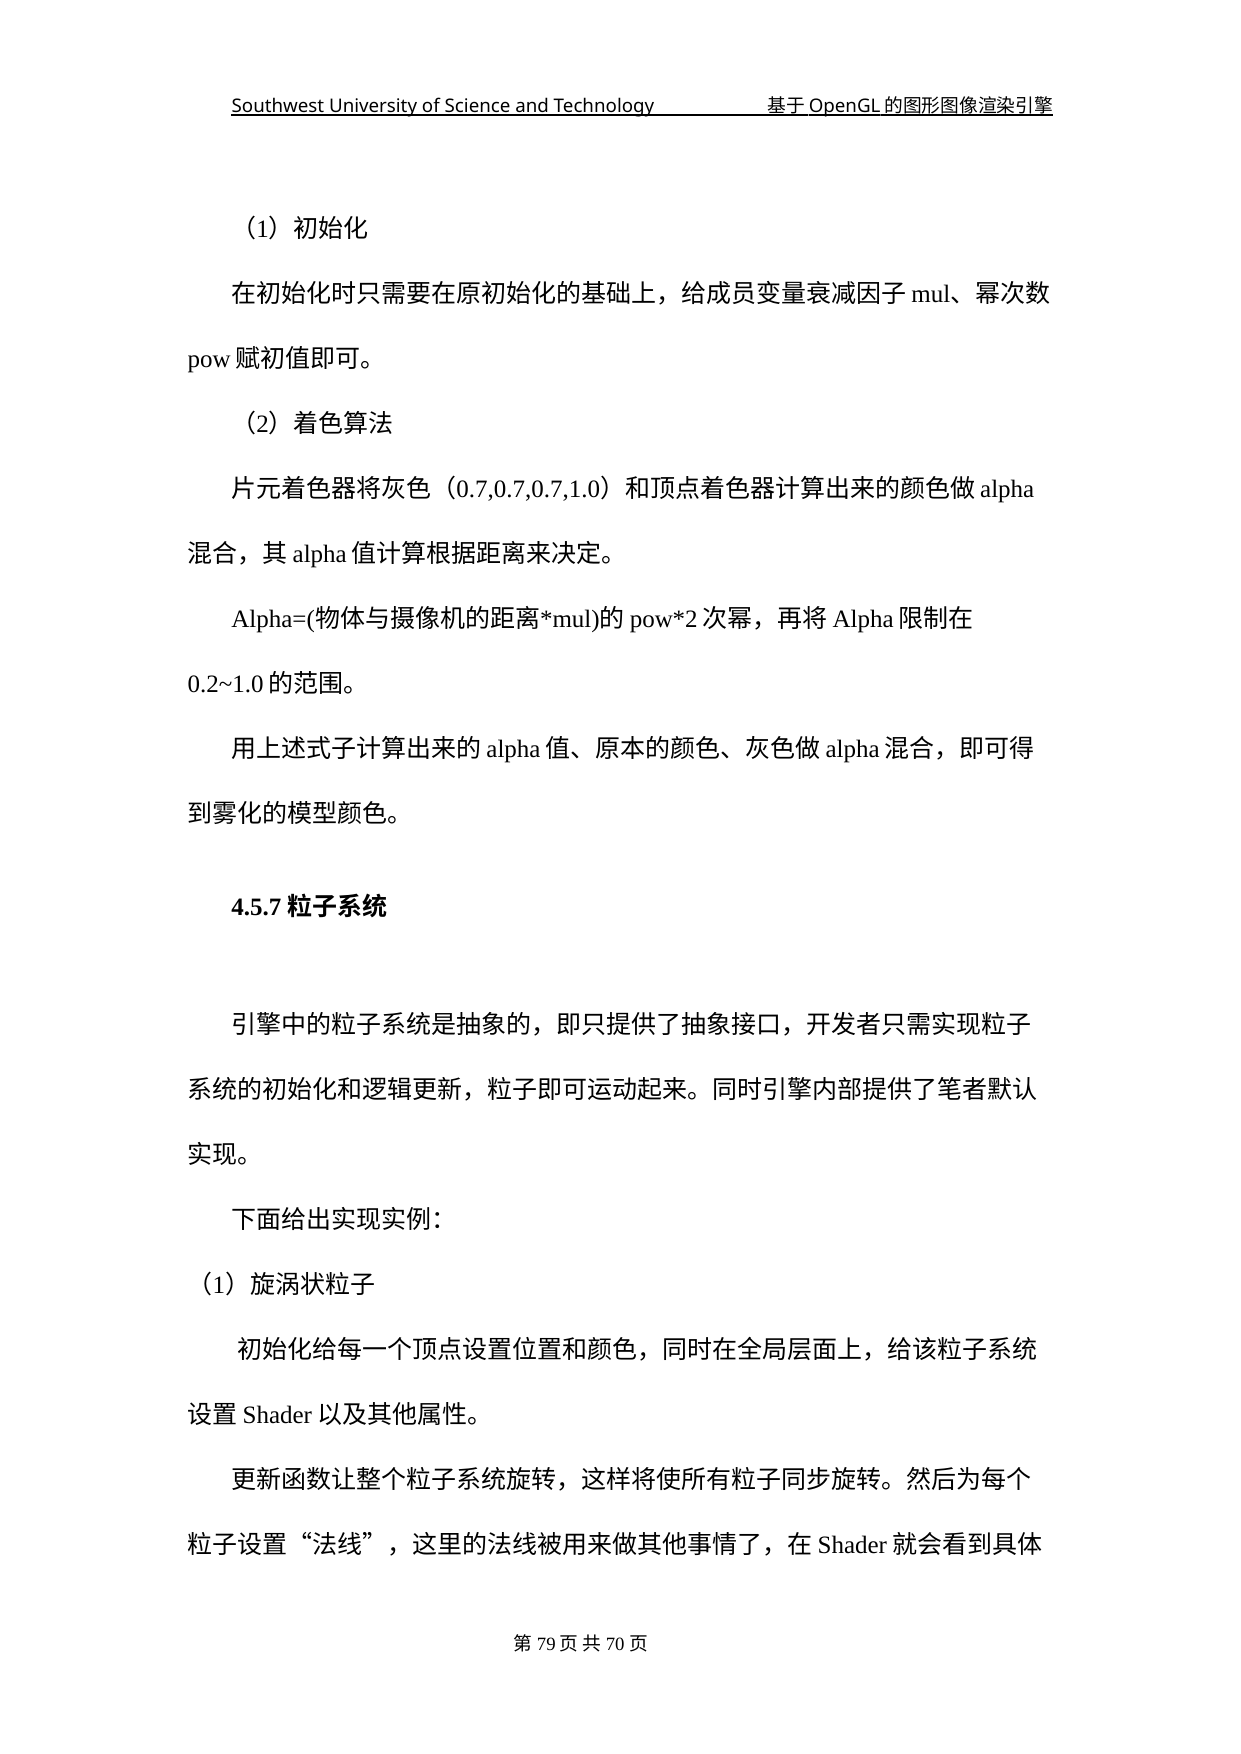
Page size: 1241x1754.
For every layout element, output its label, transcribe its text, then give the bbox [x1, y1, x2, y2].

text （1）初始化 [187, 194, 1053, 259]
text 下面给出实现实例： [187, 1185, 1053, 1250]
text Alpha=(物体与摄像机的距离*mul)的pow*2次幂，再将Alpha限制在0.2~1.0的范围。 [187, 584, 1053, 714]
list 初始化给每一个顶点设置位置和颜色，同时在全局层面上，给该粒子系统设置Shader以及其他属性。 [187, 1315, 1053, 1445]
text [187, 1445, 1053, 1575]
text 在初始化时只需要在原初始化的基础上，给成员变量衰减因子mul、幂次数pow赋初值即可。 [187, 259, 1053, 389]
text （2）着色算法 [187, 389, 1053, 454]
text 引擎中的粒子系统是抽象的，即只提供了抽象接口，开发者只需实现粒子系统的初始化和逻辑更新，粒子即可运动起来。同时引擎内部提供了笔者默认实现。 [187, 990, 1053, 1185]
text 用上述式子计算出来的alpha值、原本的颜色、灰色做alpha混合，即可得到雾化的模型颜色。 [187, 714, 1053, 844]
text 片元着色器将灰色（0.7,0.7,0.7,1.0）和顶点着色器计算出来的颜色做alpha混合，其alpha值计算根据距离来决定。 [187, 454, 1053, 584]
subtitle 4.5.7 粒子系统 [187, 872, 1053, 937]
list 旋涡状粒子 [187, 1250, 1053, 1315]
